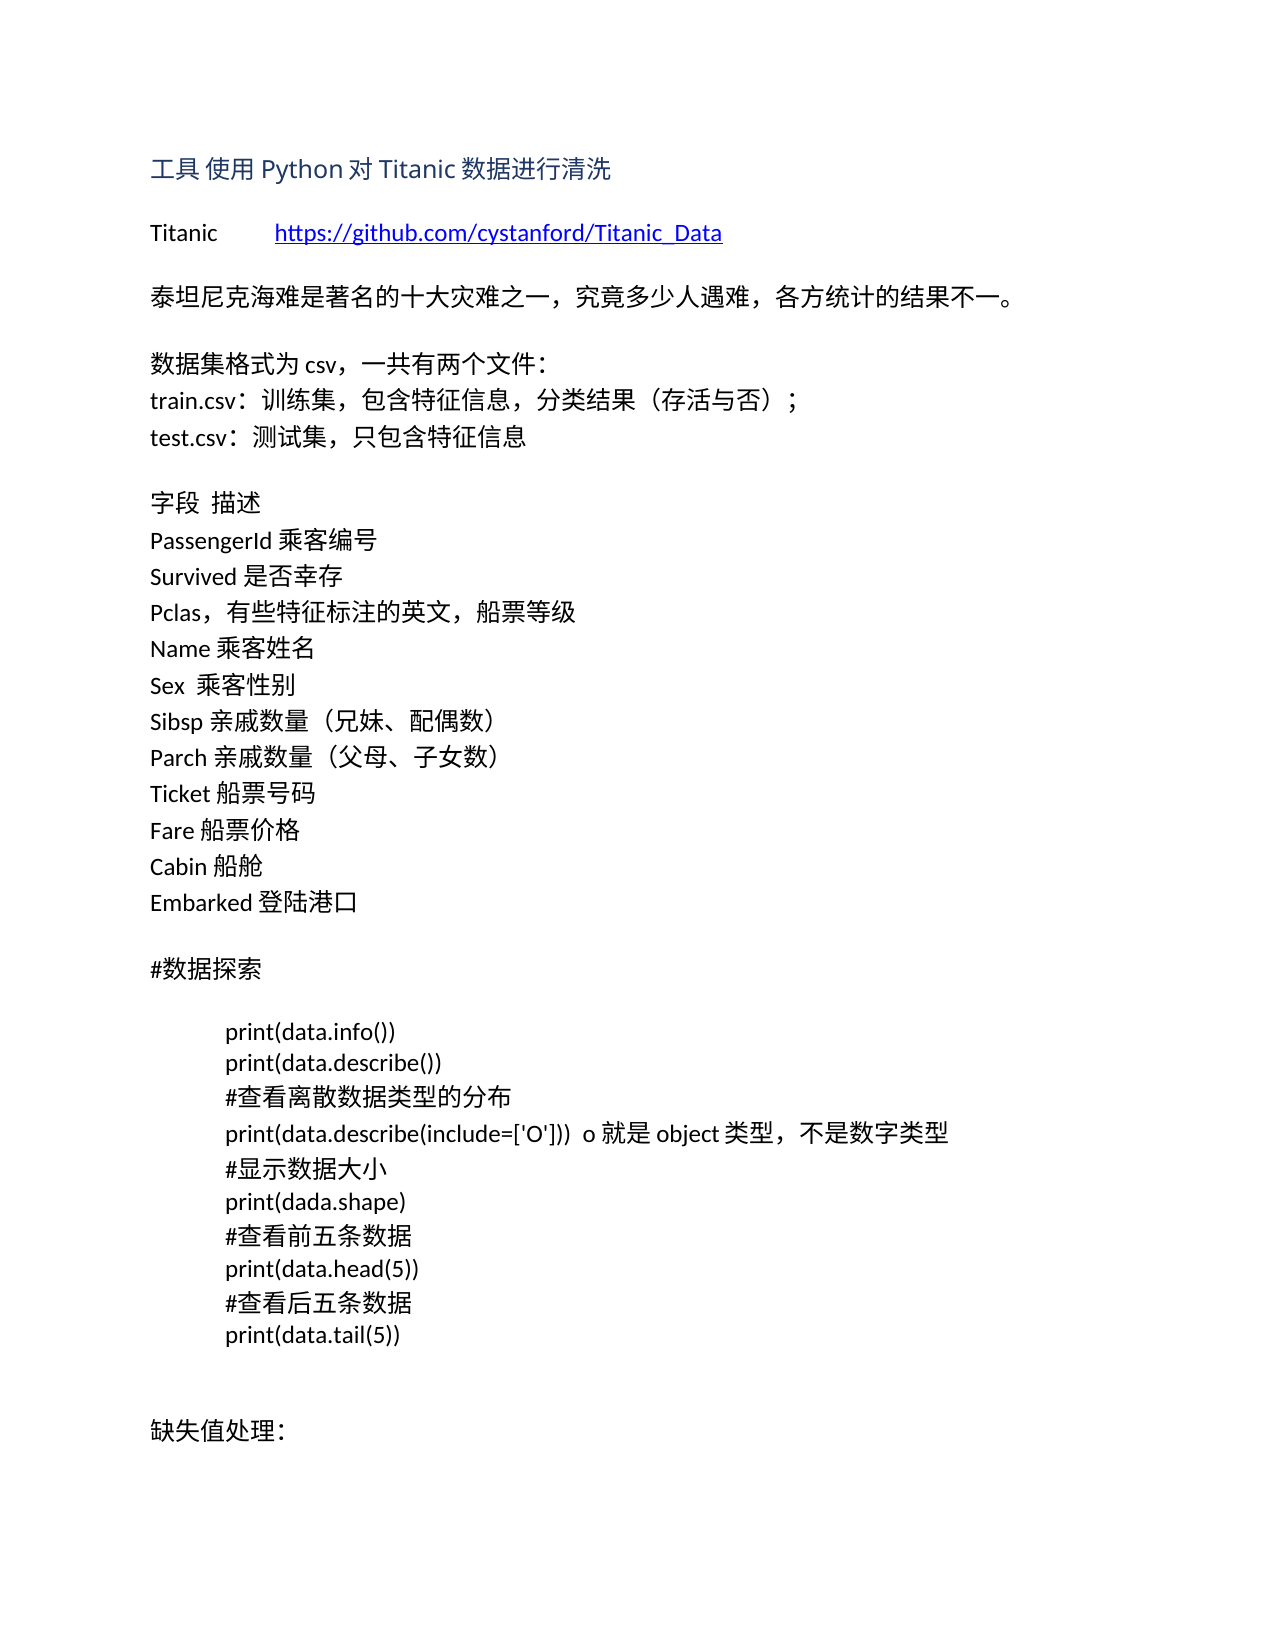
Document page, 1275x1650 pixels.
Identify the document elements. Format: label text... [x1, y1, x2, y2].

subtitle 工具 使用Python对Titanic数据进行清洗 [150, 150, 1125, 186]
text 缺失值处理： [150, 1381, 1125, 1447]
text 泰坦尼克海难是著名的十大灾难之一，究竟多少人遇难，各方统计的结果不一。 [150, 278, 1125, 314]
text 数据集格式为csv，一共有两个文件： [150, 344, 1125, 381]
text test.csv：测试集，只包含特征信息 [150, 417, 1125, 453]
text train.csv：训练集，包含特征信息，分类结果（存活与否）； [150, 381, 1125, 417]
text Titanic https://github.com/cystanford/Titanic_Data [150, 217, 1125, 247]
text print(data.info()) print(data.describe()) #查看离散数据类型的分布 print(data.describe(include=['O'])) o就是object类型，不是数字类型 #显示数据大小 print(dada.shape) #查看前五条数据 print(data.head(5)) #查看后五条数据 print(data.tail(5)) [225, 986, 1125, 1381]
text #数据探索 [150, 949, 1125, 986]
text 字段 描述 PassengerId 乘客编号 Survived 是否幸存 Pclas，有些特征标注的英文，船票等级 Name 乘客姓名 Sex 乘客性别 Sibsp 亲戚数量（兄妹、配偶数） Parch 亲戚数量（父母、子女数） Ticket 船票号码 Fare 船票价格 Cabin 船舱 Embarked 登陆港口 [150, 453, 1125, 949]
